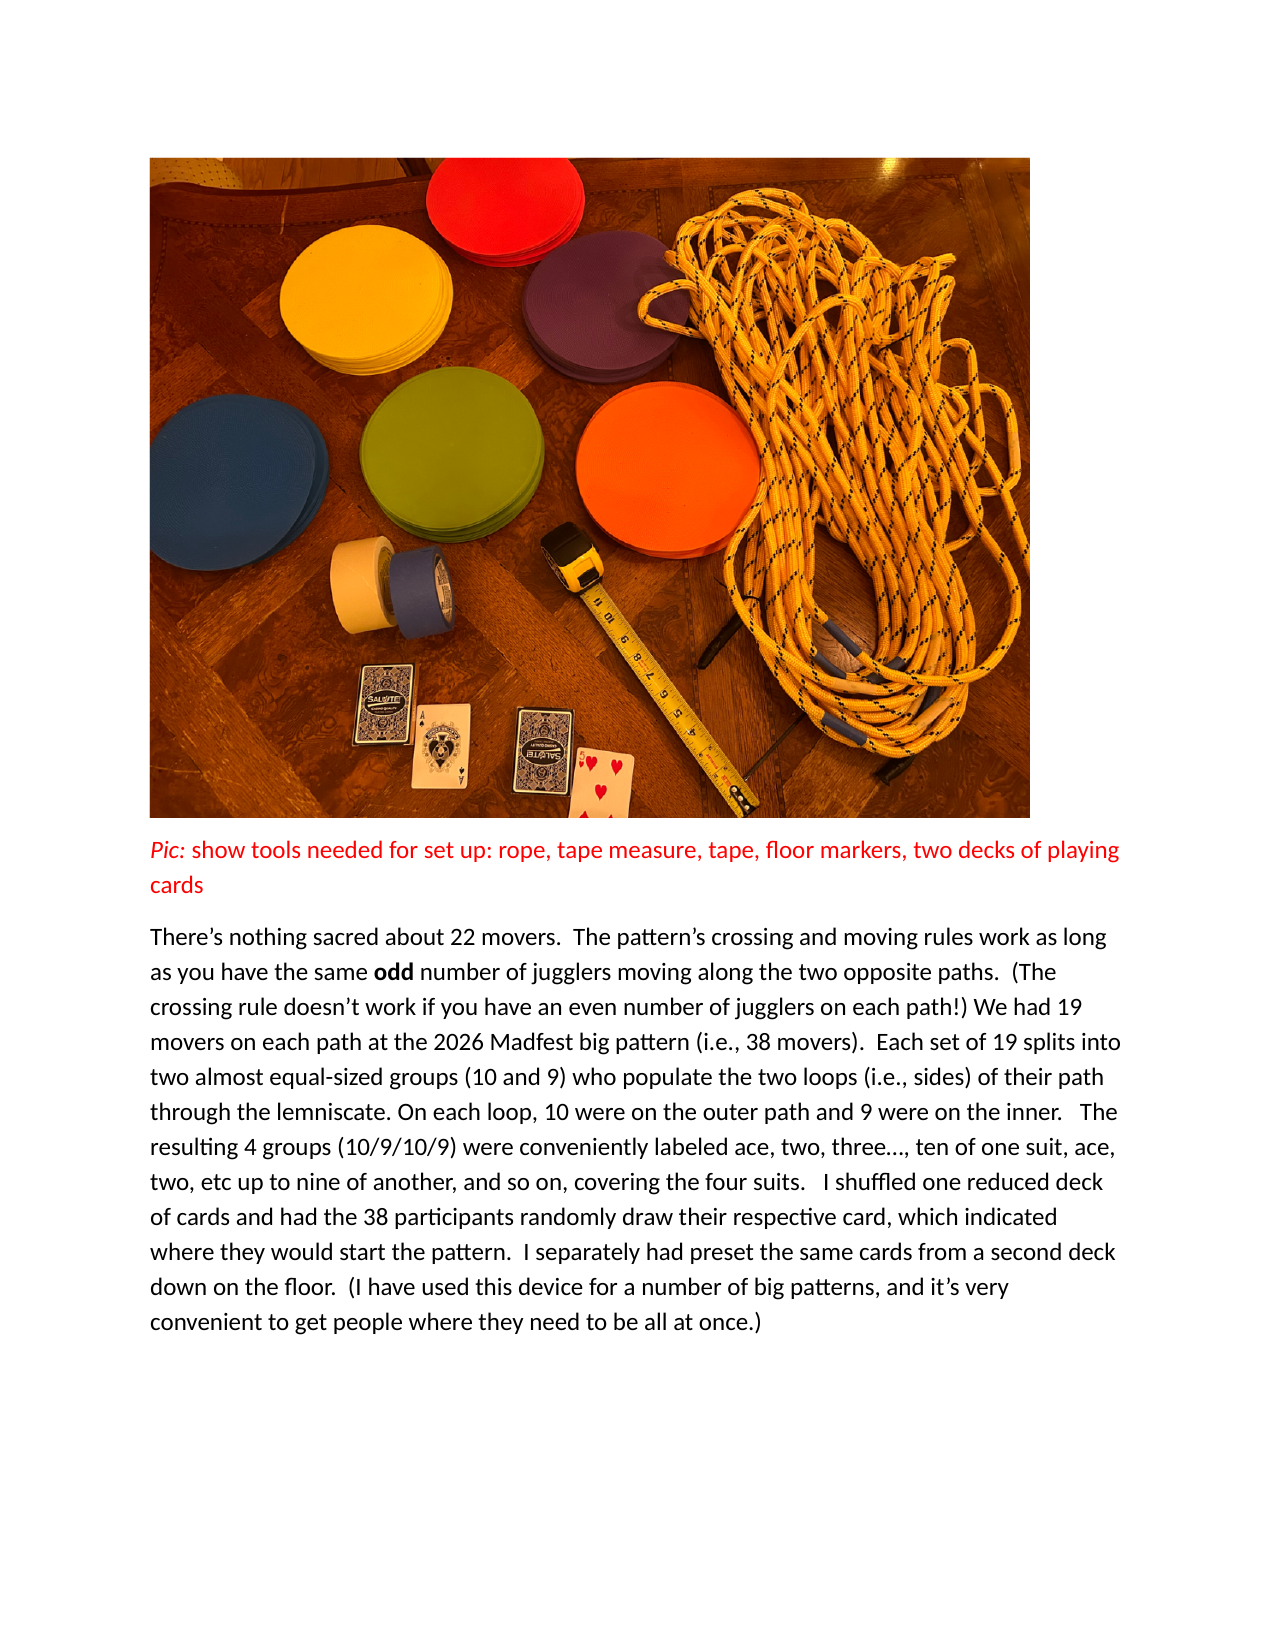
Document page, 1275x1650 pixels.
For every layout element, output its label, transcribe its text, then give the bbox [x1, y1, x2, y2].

picture [151, 158, 1029, 818]
text There’s nothing sacred about 22 movers. The pattern’s crossing and moving rules work as long as you have the same odd number of jugglers moving along the two opposite paths. (The crossing rule doesn’t work if you have an even number of jugglers on each path!) We had 19 movers on each path at the 2026 Madfest big pattern (i.e., 38 movers). Each set of 19 splits into two almost equal-sized groups (10 and 9) who populate the two loops (i.e., sides) of their path through the lemniscate. On each loop, 10 were on the outer path and 9 were on the inner. The resulting 4 groups (10/9/10/9) were conveniently labeled ace, two, three…, ten of one suit, ace, two, etc up to nine of another, and so on, covering the four suits. I shuffled one reduced deck of cards and had the 38 participants randomly draw their respective card, which indicated where they would start the pattern. I separately had preset the same cards from a second deck down on the floor. (I have used this device for a number of big patterns, and it’s very convenient to get people where they need to be all at once.) [150, 921, 1125, 1336]
text Pic: show tools needed for set up: rope, tape measure, tape, floor markers, two decks of playing cards [150, 834, 1125, 899]
